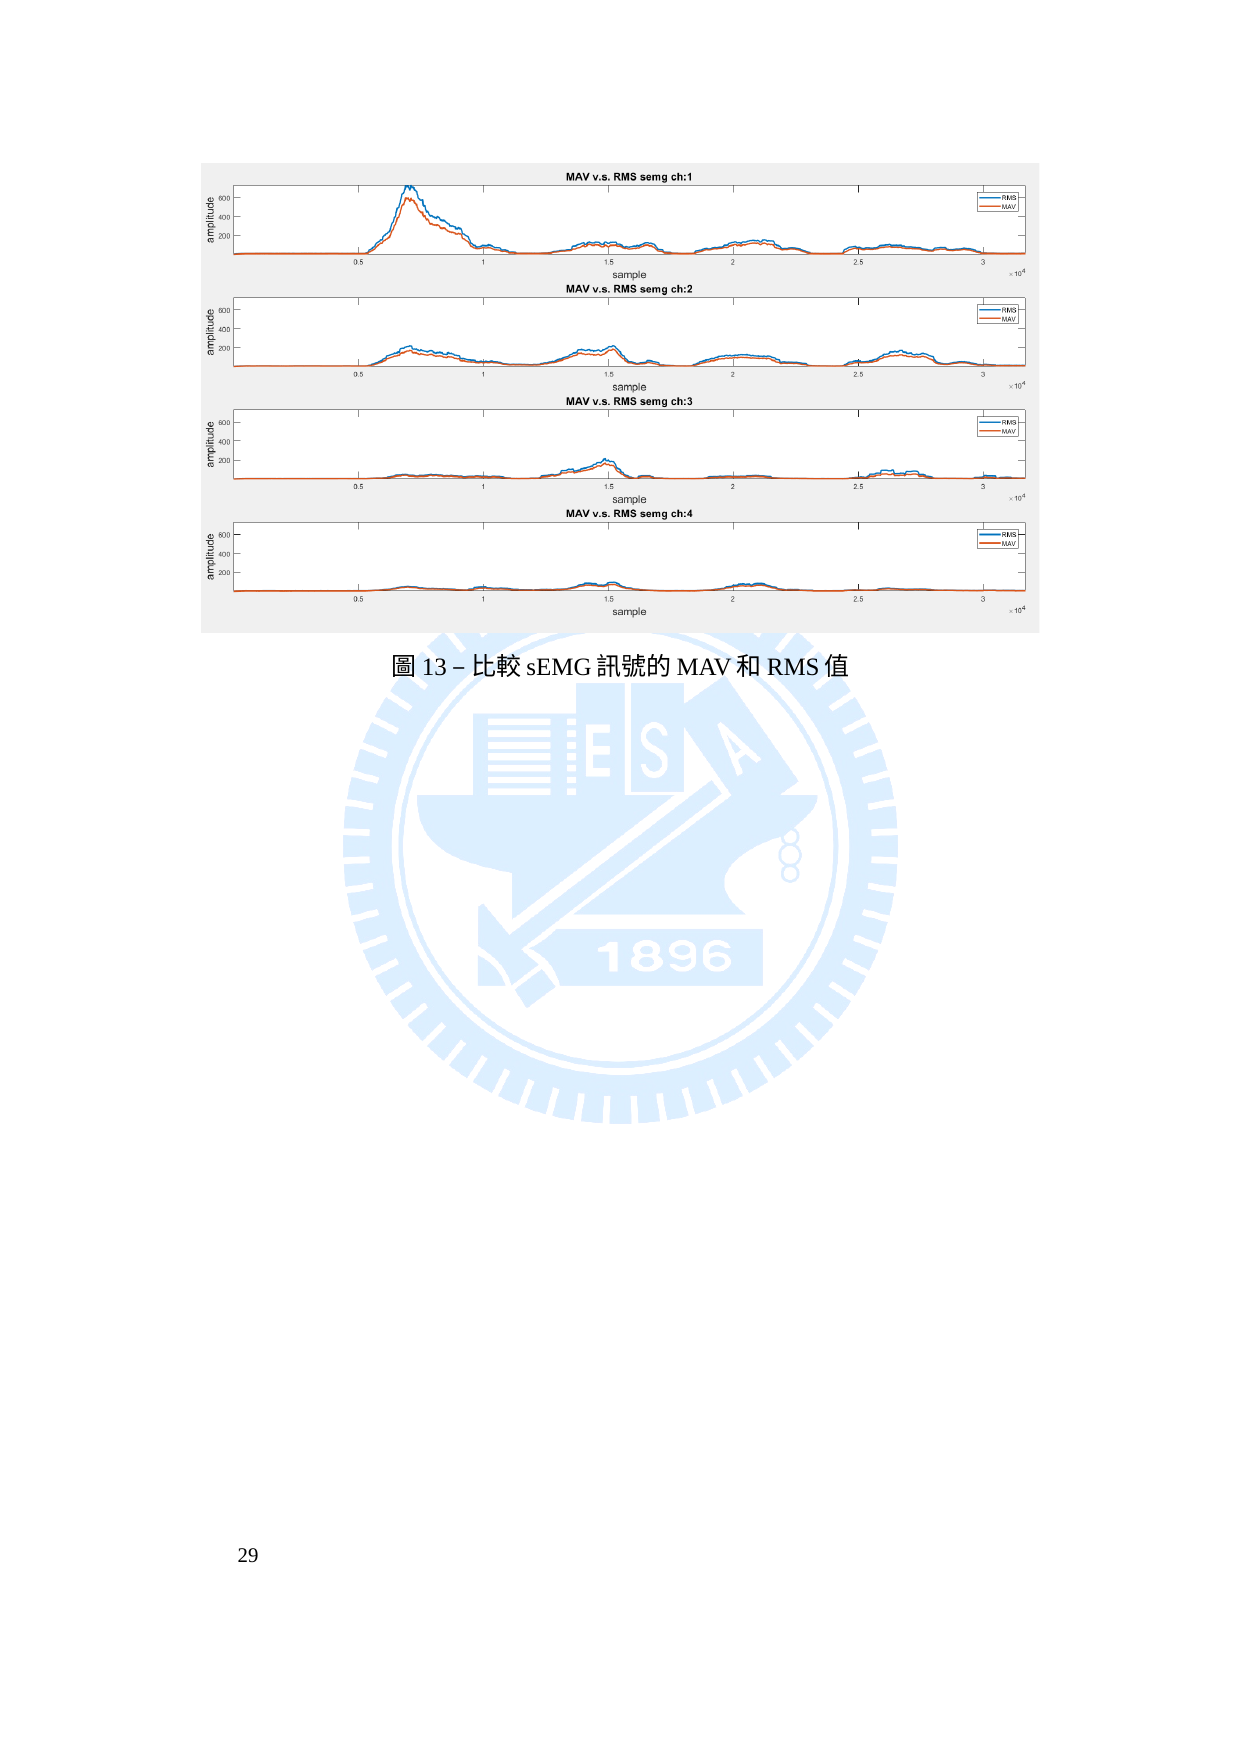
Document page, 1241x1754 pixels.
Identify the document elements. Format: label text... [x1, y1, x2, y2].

text 圖 13 – 比較sEMG訊號的MAV和RMS值 [187, 647, 1053, 683]
picture [201, 163, 1040, 633]
